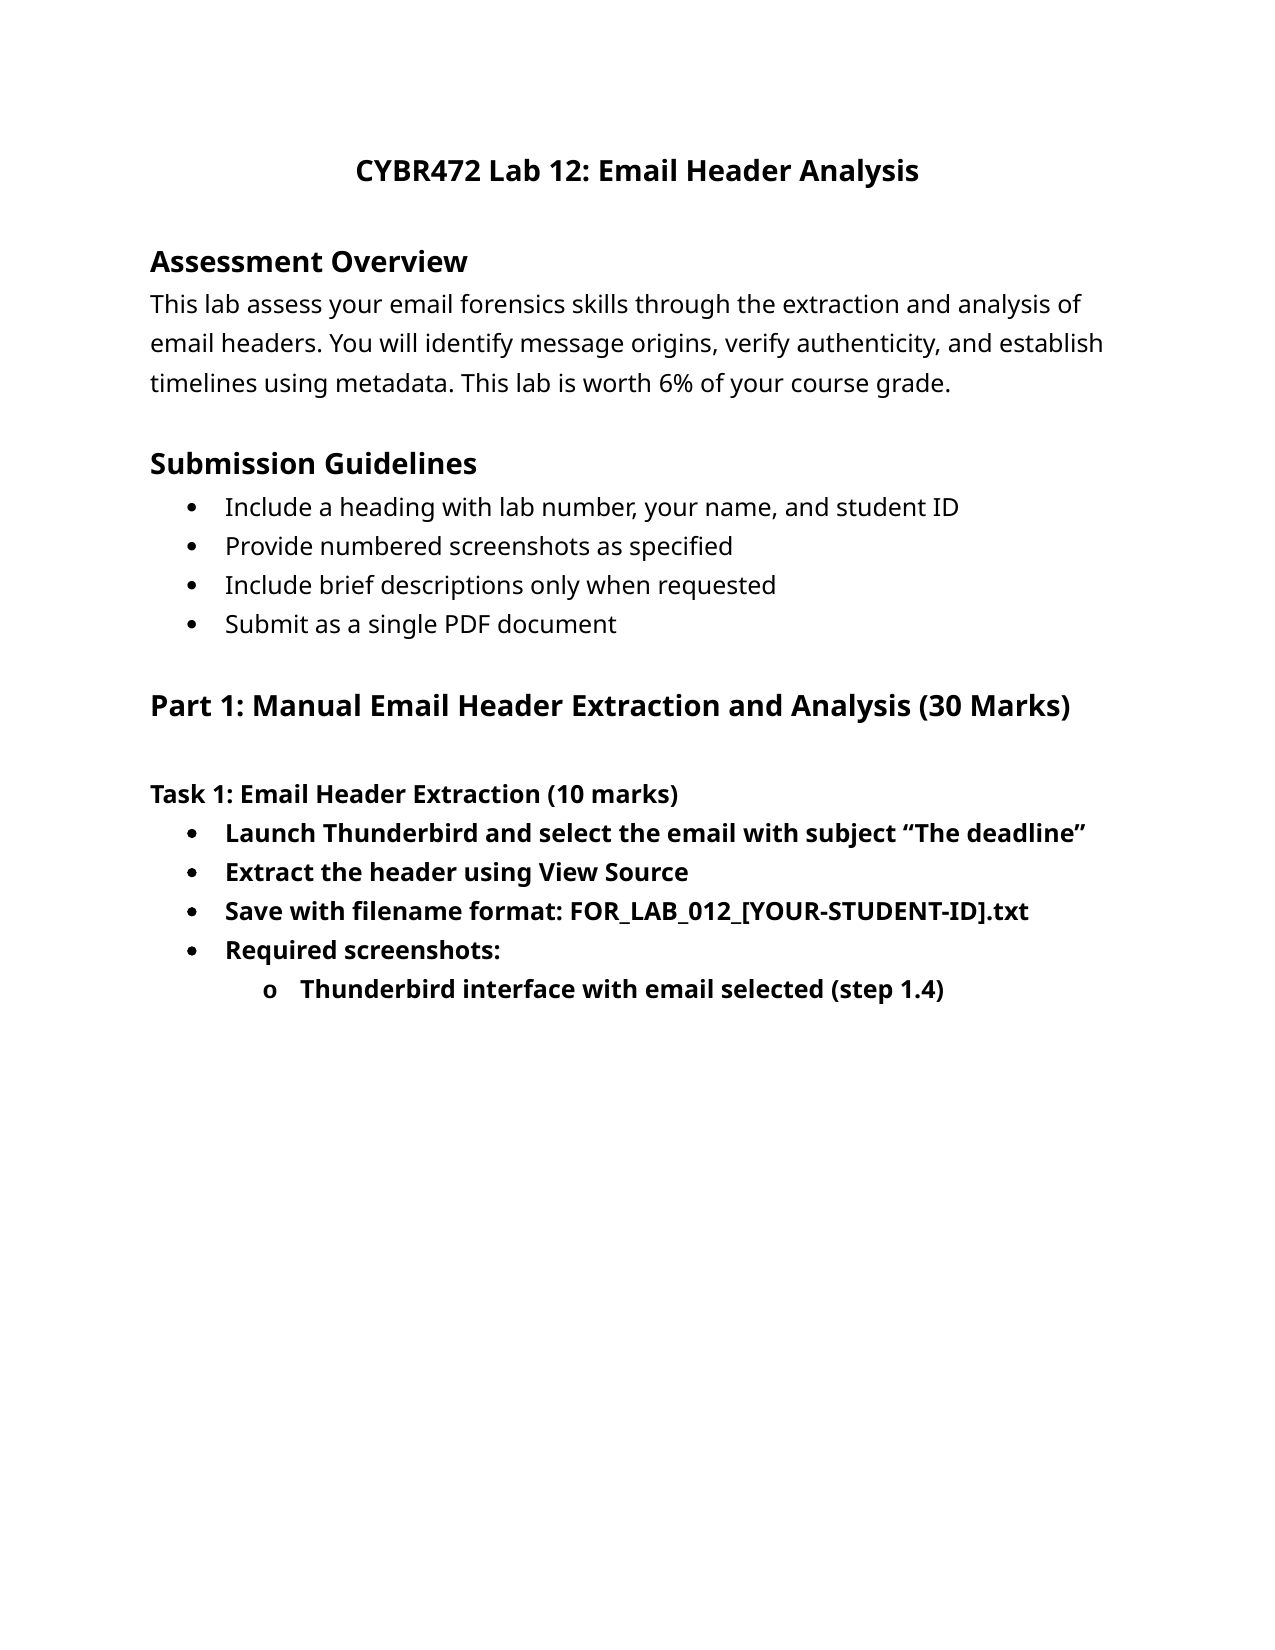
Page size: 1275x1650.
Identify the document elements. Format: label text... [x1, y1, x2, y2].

text Assessment Overview [150, 241, 1125, 281]
list Extract the header using View Source [187, 854, 1125, 889]
text Part 1: Manual Email Header Extraction and Analysis (30 Marks) [150, 685, 1125, 725]
text Task 1: Email Header Extraction (10 marks) [150, 776, 1125, 810]
list Submit as a single PDF document [187, 607, 1125, 641]
list Provide numbered screenshots as specified [187, 528, 1125, 562]
list Save with filename format: FOR_LAB_012_[YOUR-STUDENT-ID].txt [187, 894, 1125, 928]
list Include a heading with lab number, your name, and student ID [187, 489, 1125, 523]
text CYBR472 Lab 12: Email Header Analysis [150, 150, 1125, 190]
text This lab assess your email forensics skills through the extraction and analysis of email headers. You will identify message origins, verify authenticity, and establish timelines using metadata. This lab is worth 6% of your course grade. [150, 287, 1125, 399]
list Thunderbird interface with email selected (step 1.4) [262, 972, 1125, 1006]
text Submission Guidelines [150, 443, 1125, 483]
list Required screenshots: [187, 933, 1125, 967]
list Include brief descriptions only when requested [187, 567, 1125, 602]
list Launch Thunderbird and select the email with subject “The deadline” [187, 815, 1125, 849]
